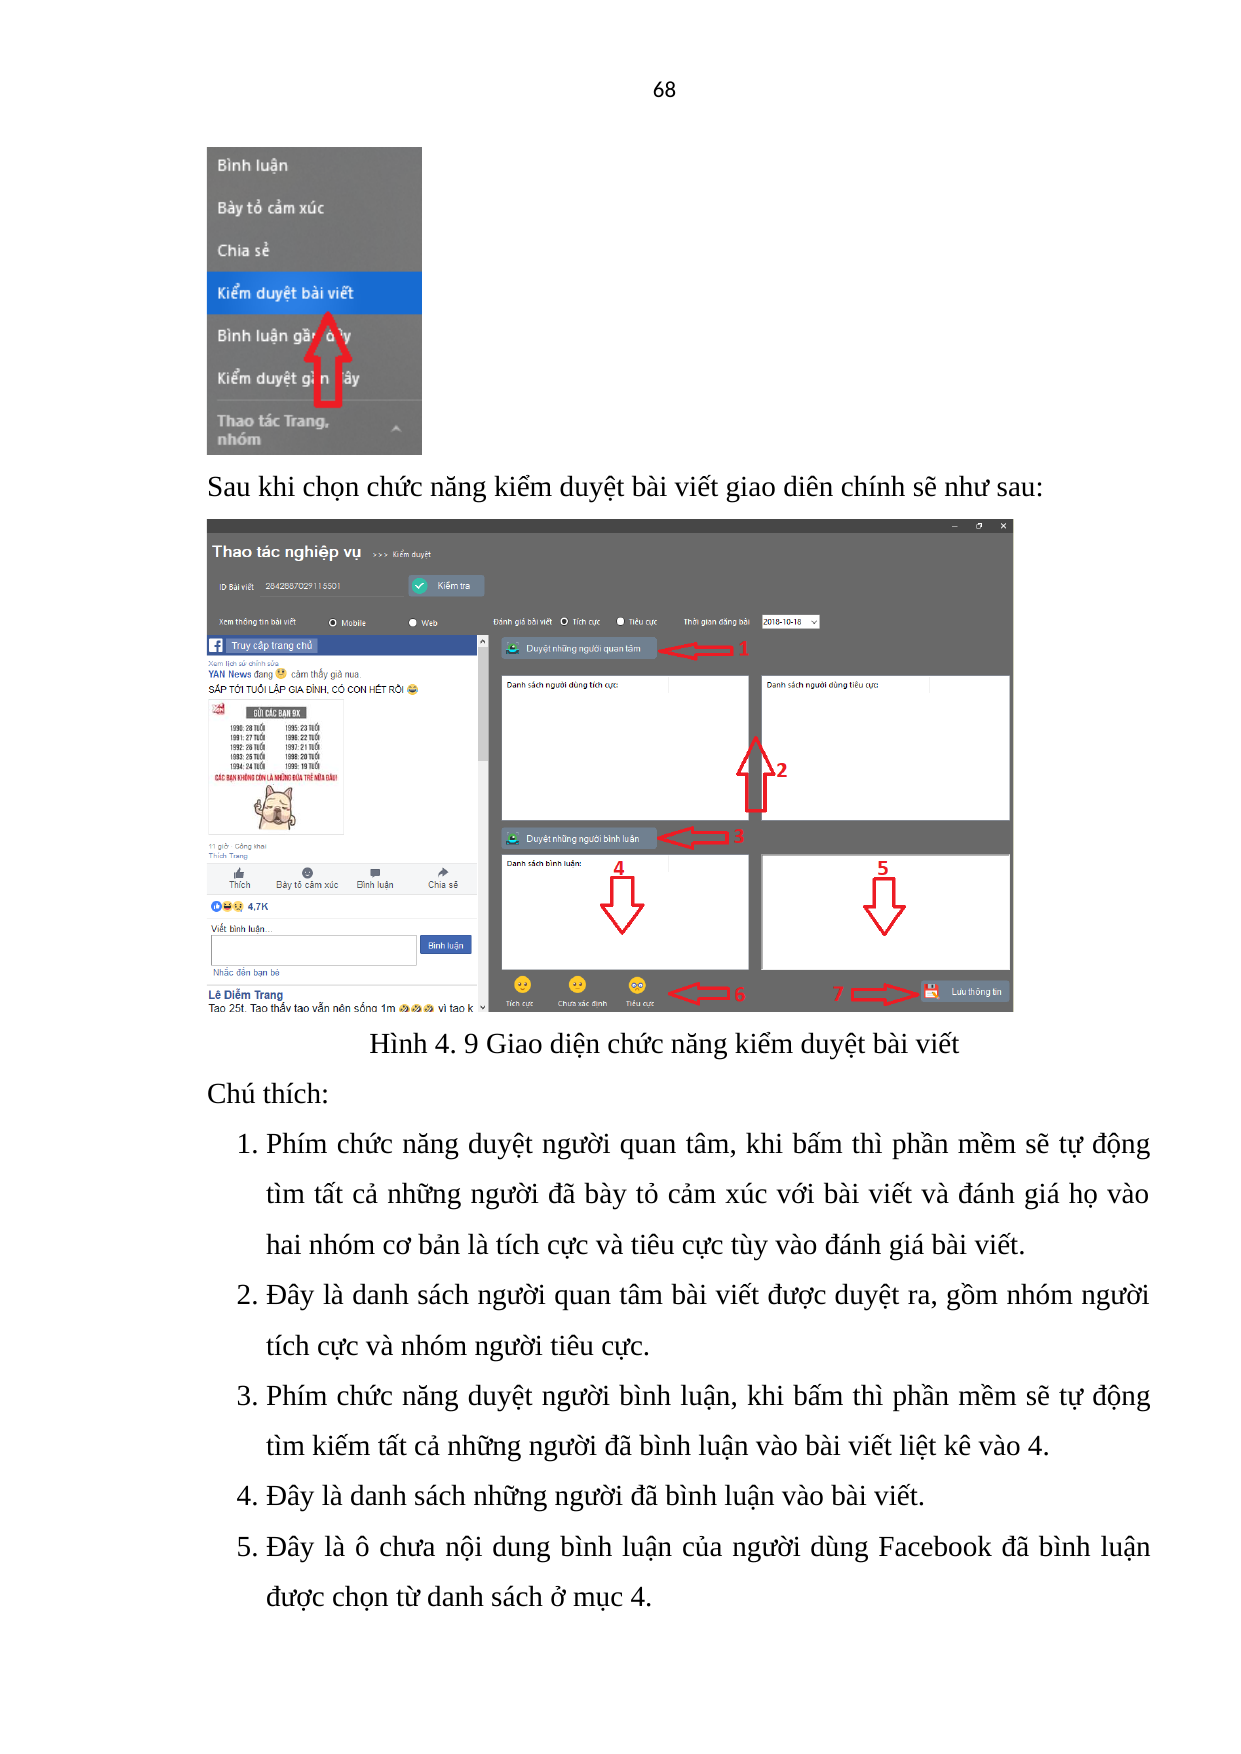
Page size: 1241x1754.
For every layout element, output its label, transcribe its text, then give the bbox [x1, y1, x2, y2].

picture [206, 519, 1014, 1012]
list Phím chức năng duyệt người quan tâm, khi bấm thì phần mềm sẽ tự động tìm tất cả những người đã bày tỏ cảm xúc với bài viết và đánh giá họ vào hai nhóm cơ bản là tích cực và tiêu cực tùy vào đánh giá bài viết. [236, 1126, 1152, 1261]
picture [206, 147, 422, 455]
list Đây là danh sách người quan tâm bài viết được duyệt ra, gồm nhóm người tích cực và nhóm người tiêu cực. [236, 1277, 1152, 1361]
list Chú thích: [207, 1076, 1152, 1109]
list Sau khi chọn chức năng kiểm duyệt bài viết giao diên chính sẽ như sau: [207, 469, 1152, 502]
list Đây là ô chưa nội dung bình luận của người dùng Facebook đã bình luận được chọn từ danh sách ở mục 4. [236, 1529, 1152, 1613]
list Phím chức năng duyệt người bình luận, khi bấm thì phần mềm sẽ tự động tìm kiếm tất cả những người đã bình luận vào bài viết liệt kê vào 4. [236, 1378, 1152, 1462]
list Đây là danh sách những người đã bình luận vào bài viết. [236, 1478, 1152, 1512]
